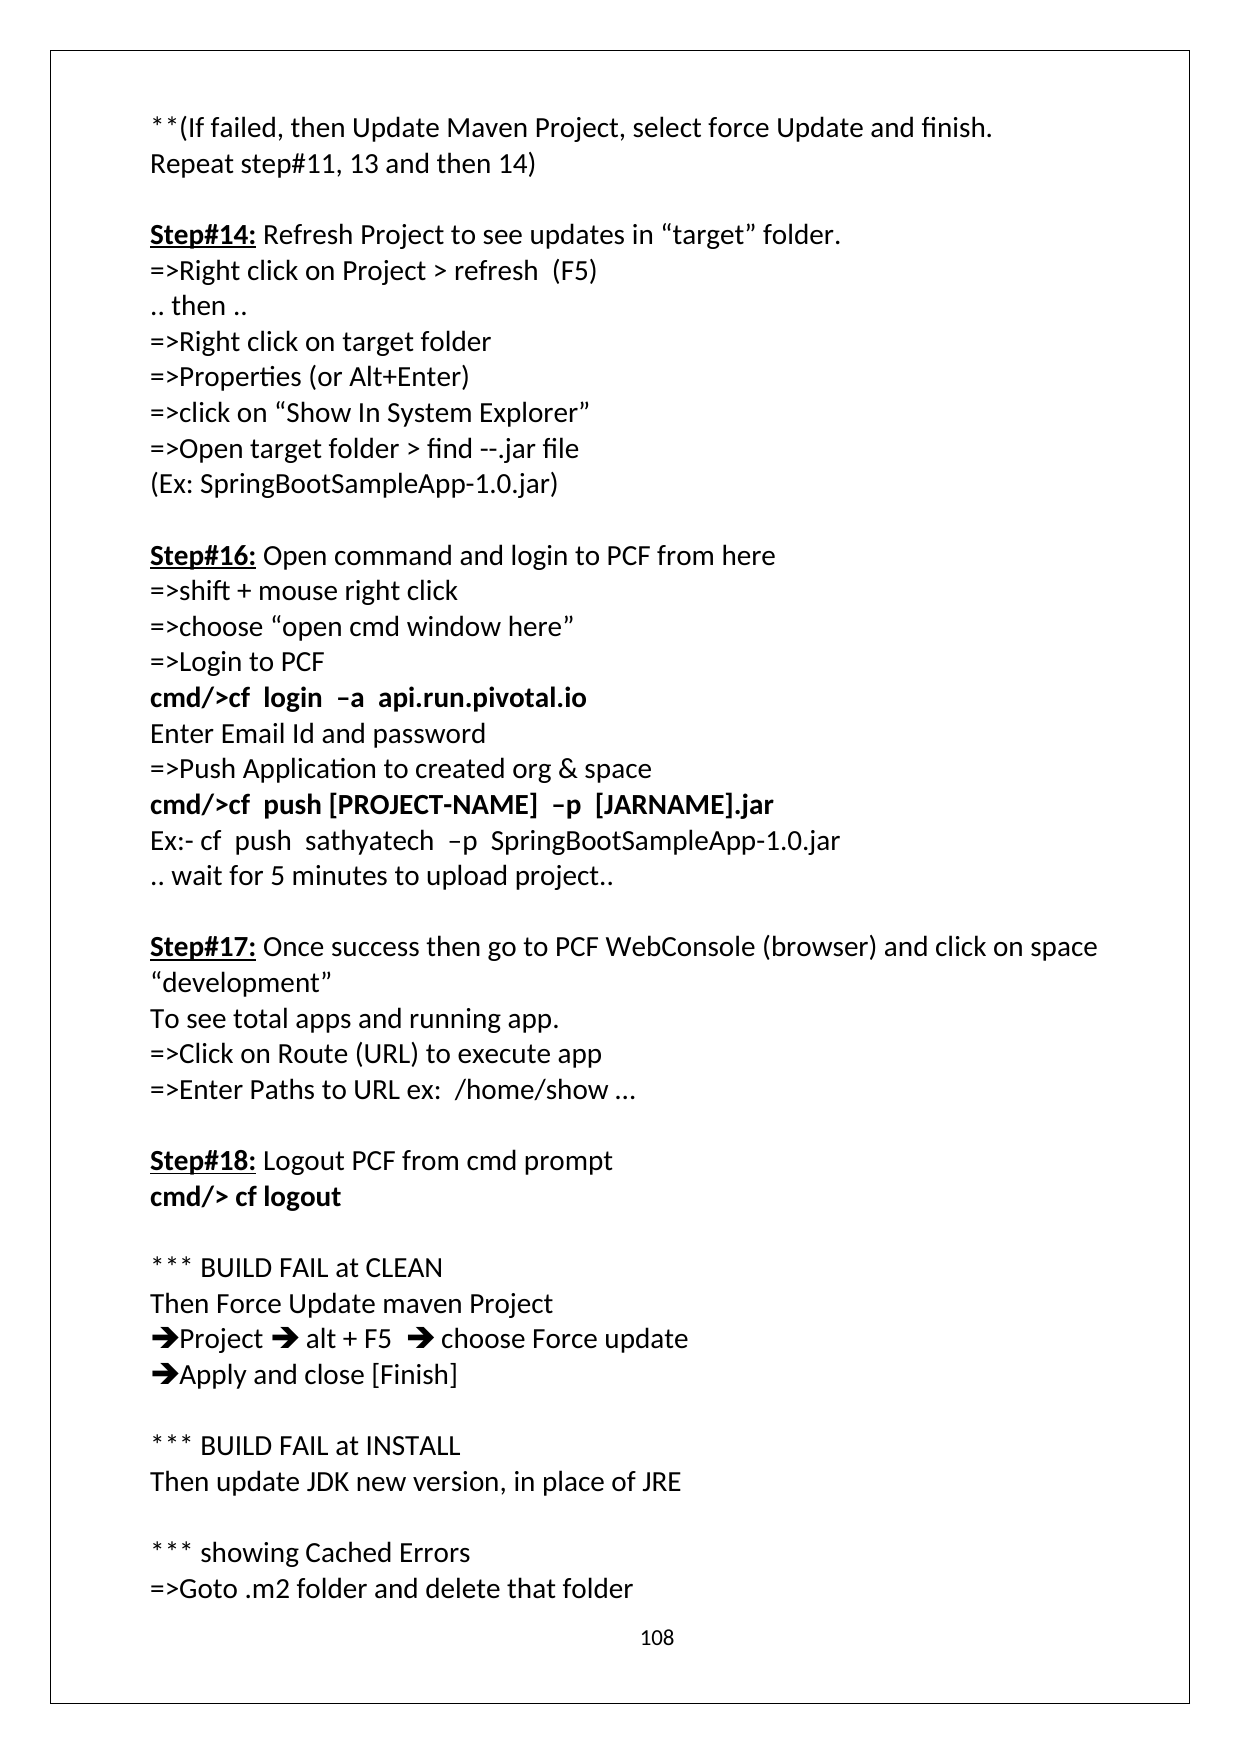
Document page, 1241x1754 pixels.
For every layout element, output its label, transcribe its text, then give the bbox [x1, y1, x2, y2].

text *** showing Cached Errors [150, 1534, 1164, 1570]
text =>shift + mouse right click [150, 572, 1164, 608]
text (Ex: SpringBootSampleApp-1.0.jar) [150, 465, 1164, 501]
text Project alt + F5 choose Force update [150, 1320, 1164, 1356]
text Enter Email Id and password [150, 715, 1164, 750]
text cmd/> cf logout [150, 1178, 1164, 1213]
text .. wait for 5 minutes to upload project.. [150, 857, 1164, 893]
text =>Click on Route (URL) to execute app [150, 1035, 1164, 1071]
text **(If failed, then Update Maven Project, select force Update and finish. [150, 109, 1164, 145]
text Step#17: Once success then go to PCF WebConsole (browser) and click on space “development” [150, 928, 1164, 1000]
text Step#16: Open command and login to PCF from here [150, 537, 1164, 572]
text Step#18: Logout PCF from cmd prompt [150, 1142, 1164, 1178]
text Ex:- cf push sathyatech –p SpringBootSampleApp-1.0.jar [150, 822, 1164, 857]
text .. then .. [150, 287, 1164, 323]
text =>Open target folder > find --.jar file [150, 430, 1164, 465]
text =>Goto .m2 folder and delete that folder [150, 1570, 1164, 1605]
text Step#14: Refresh Project to see updates in “target” folder. [150, 216, 1164, 252]
text *** BUILD FAIL at CLEAN [150, 1249, 1164, 1285]
text =>Right click on target folder [150, 323, 1164, 358]
text *** BUILD FAIL at INSTALL [150, 1427, 1164, 1463]
text =>choose “open cmd window here” [150, 608, 1164, 643]
text =>Push Application to created org & space [150, 750, 1164, 786]
text cmd/>cf login –a api.run.pivotal.io [150, 679, 1164, 715]
text =>Properties (or Alt+Enter) [150, 358, 1164, 394]
text =>Login to PCF [150, 643, 1164, 679]
text Then update JDK new version, in place of JRE [150, 1463, 1164, 1498]
text =>Right click on Project > refresh (F5) [150, 252, 1164, 287]
text =>click on “Show In System Explorer” [150, 394, 1164, 430]
text To see total apps and running app. [150, 1000, 1164, 1035]
text =>Enter Paths to URL ex: /home/show … [150, 1071, 1164, 1107]
text Repeat step#11, 13 and then 14) [150, 145, 1164, 180]
text cmd/>cf push [PROJECT-NAME] –p [JARNAME].jar [150, 786, 1164, 822]
text Then Force Update maven Project [150, 1285, 1164, 1320]
text Apply and close [Finish] [150, 1356, 1164, 1392]
